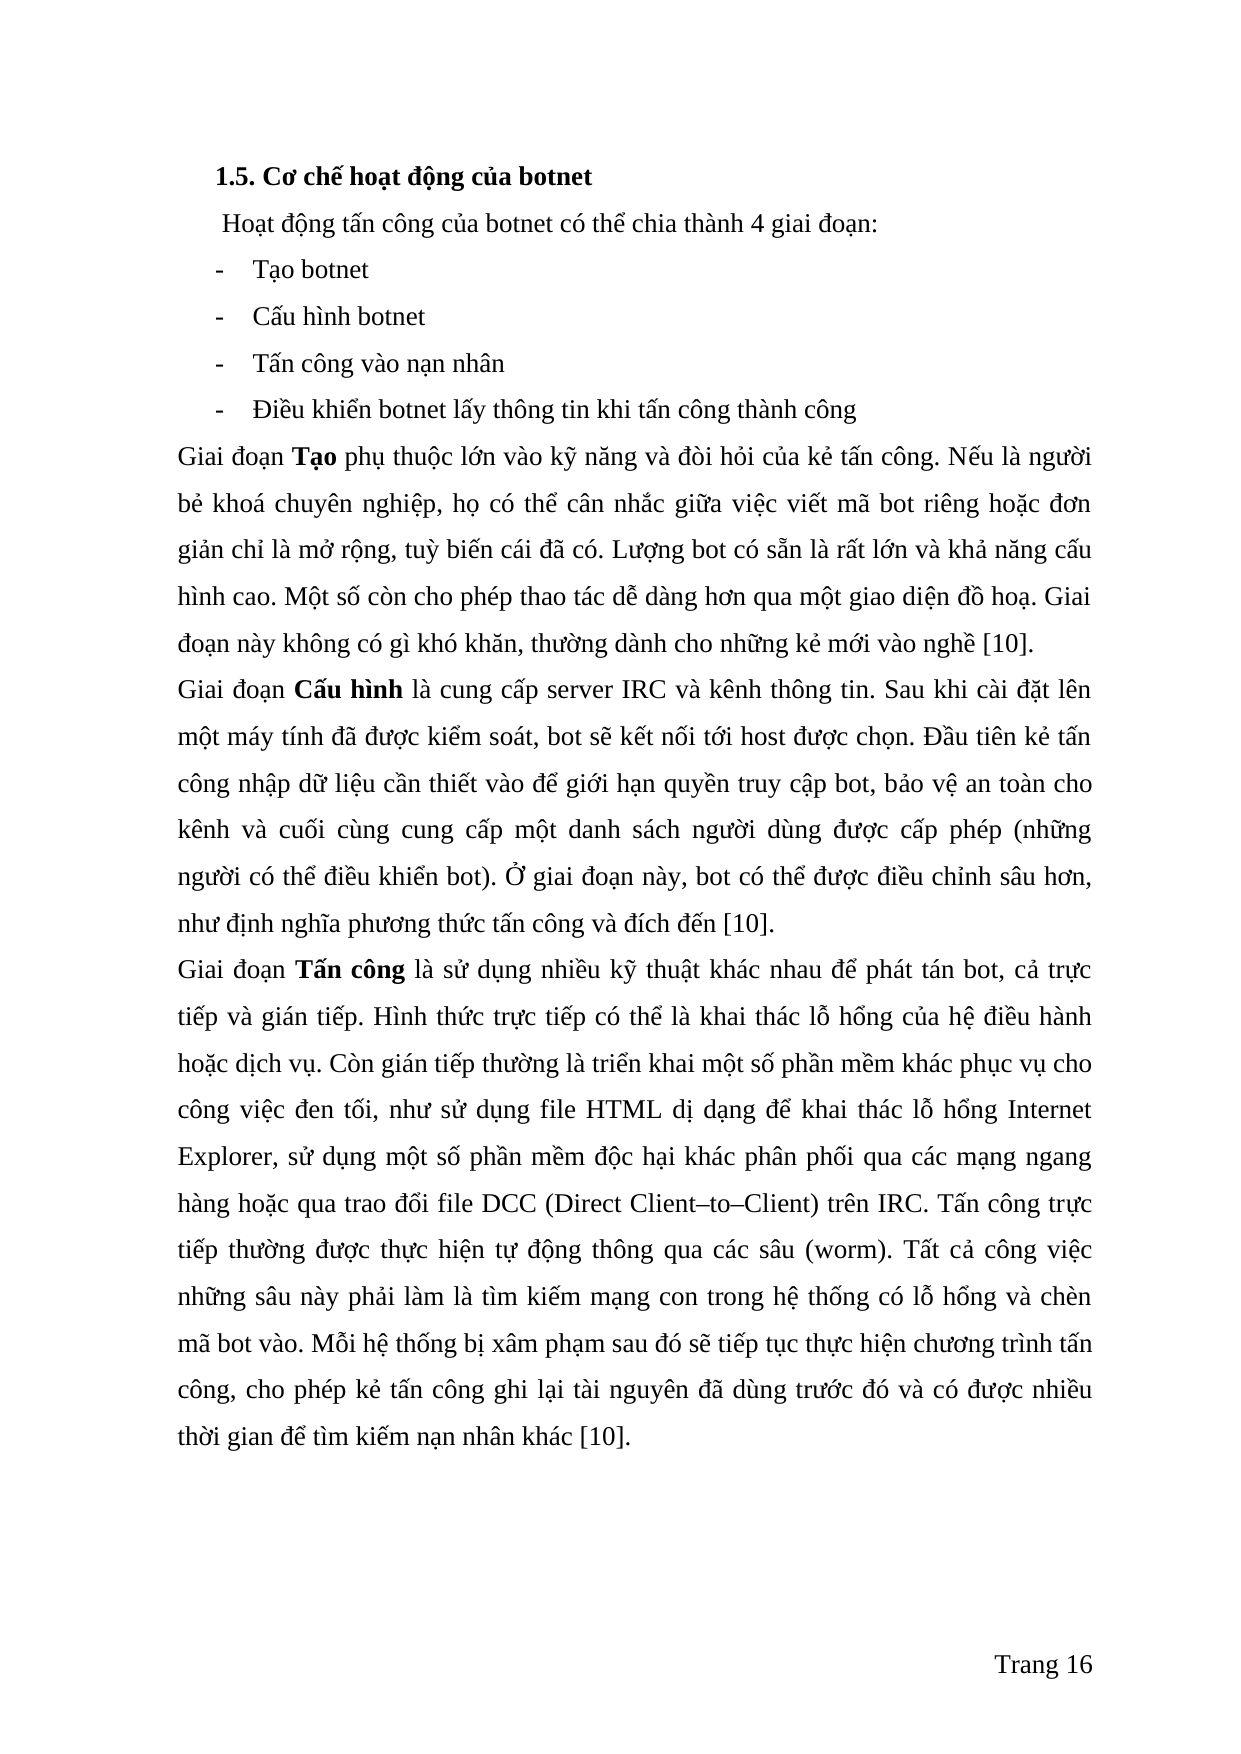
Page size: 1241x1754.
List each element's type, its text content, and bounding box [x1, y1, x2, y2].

text Hoạt động tấn công của botnet có thể chia thành 4 giai đoạn: [177, 207, 1092, 238]
text Giai đoạn Tạo phụ thuộc lớn vào kỹ năng và đòi hỏi của kẻ tấn công. Nếu là người bẻ khoá chuyên nghiệp, họ có thể cân nhắc giữa việc viết mã bot riêng hoặc đơn giản chỉ là mở rộng, tuỳ biến cái đã có. Lượng bot có sẵn là rất lớn và khả năng cấu hình cao. Một số còn cho phép thao tác dễ dàng hơn qua một giao diện đồ hoạ. Giai đoạn này không có gì khó khăn, thường dành cho những kẻ mới vào nghề [10]. [177, 440, 1092, 658]
list Tạo botnet [215, 253, 1092, 285]
text Giai đoạn Cấu hình là cung cấp server IRC và kênh thông tin. Sau khi cài đặt lên một máy tính đã được kiểm soát, bot sẽ kết nối tới host được chọn. Đầu tiên kẻ tấn công nhập dữ liệu cần thiết vào để giới hạn quyền truy cập bot, bảo vệ an toàn cho kênh và cuối cùng cung cấp một danh sách người dùng được cấp phép (những người có thể điều khiển bot). Ở giai đoạn này, bot có thể được điều chỉnh sâu hơn, như định nghĩa phương thức tấn công và đích đến [10]. [177, 673, 1092, 938]
list Cấu hình botnet [215, 300, 1092, 331]
text Giai đoạn Tấn công là sử dụng nhiều kỹ thuật khác nhau để phát tán bot, cả trực tiếp và gián tiếp. Hình thức trực tiếp có thể là khai thác lỗ hổng của hệ điều hành hoặc dịch vụ. Còn gián tiếp thường là triển khai một số phần mềm khác phục vụ cho công việc đen tối, như sử dụng file HTML dị dạng để khai thác lỗ hổng Internet Explorer, sử dụng một số phần mềm độc hại khác phân phối qua các mạng ngang hàng hoặc qua trao đổi file DCC (Direct Client–to–Client) trên IRC. Tấn công trực tiếp thường được thực hiện tự động thông qua các sâu (worm). Tất cả công việc những sâu này phải làm là tìm kiếm mạng con trong hệ thống có lỗ hổng và chèn mã bot vào. Mỗi hệ thống bị xâm phạm sau đó sẽ tiếp tục thực hiện chương trình tấn công, cho phép kẻ tấn công ghi lại tài nguyên đã dùng trước đó và có được nhiều thời gian để tìm kiếm nạn nhân khác [10]. [177, 953, 1092, 1451]
subtitle Cơ chế hoạt động của botnet [215, 160, 1092, 191]
list Điều khiển botnet lấy thông tin khi tấn công thành công [215, 393, 1092, 425]
list Tấn công vào nạn nhân [215, 347, 1092, 378]
